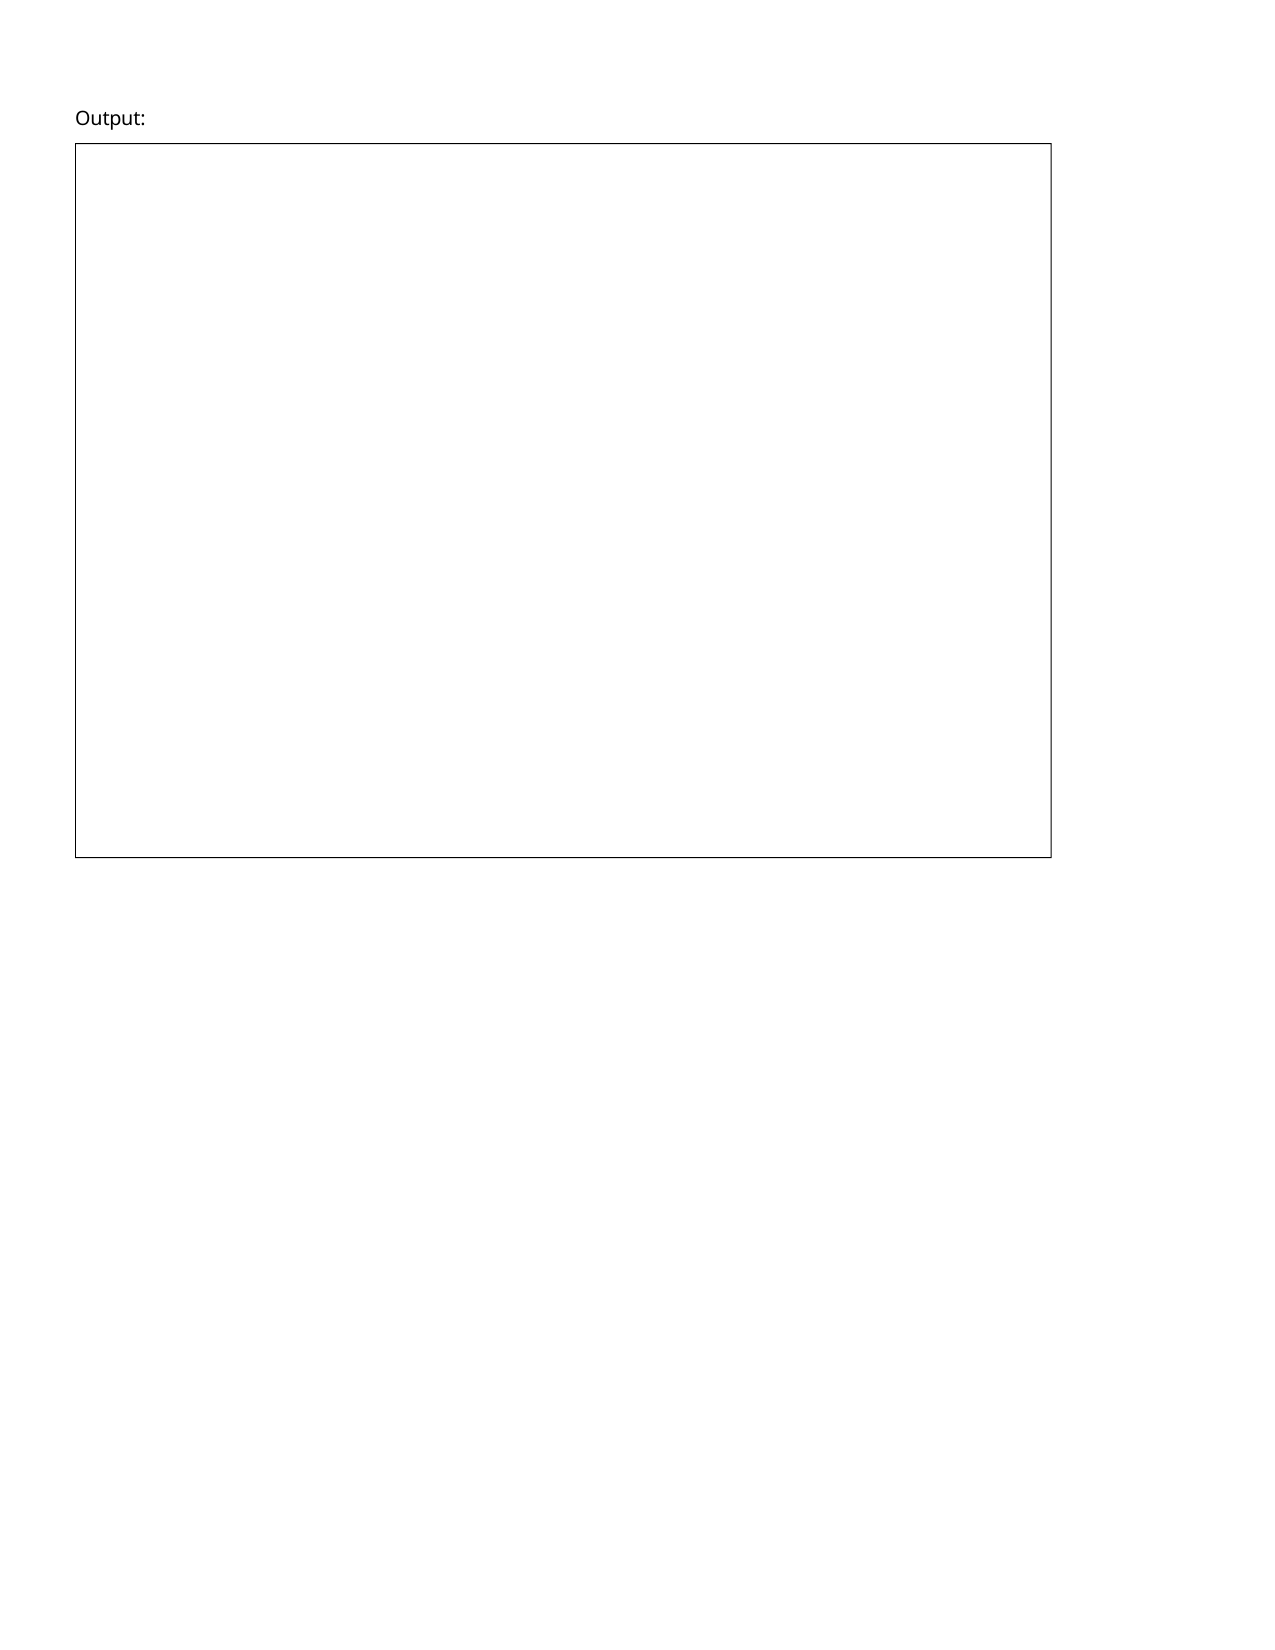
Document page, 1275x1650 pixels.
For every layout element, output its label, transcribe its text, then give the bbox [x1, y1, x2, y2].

text Output: [75, 104, 1275, 131]
